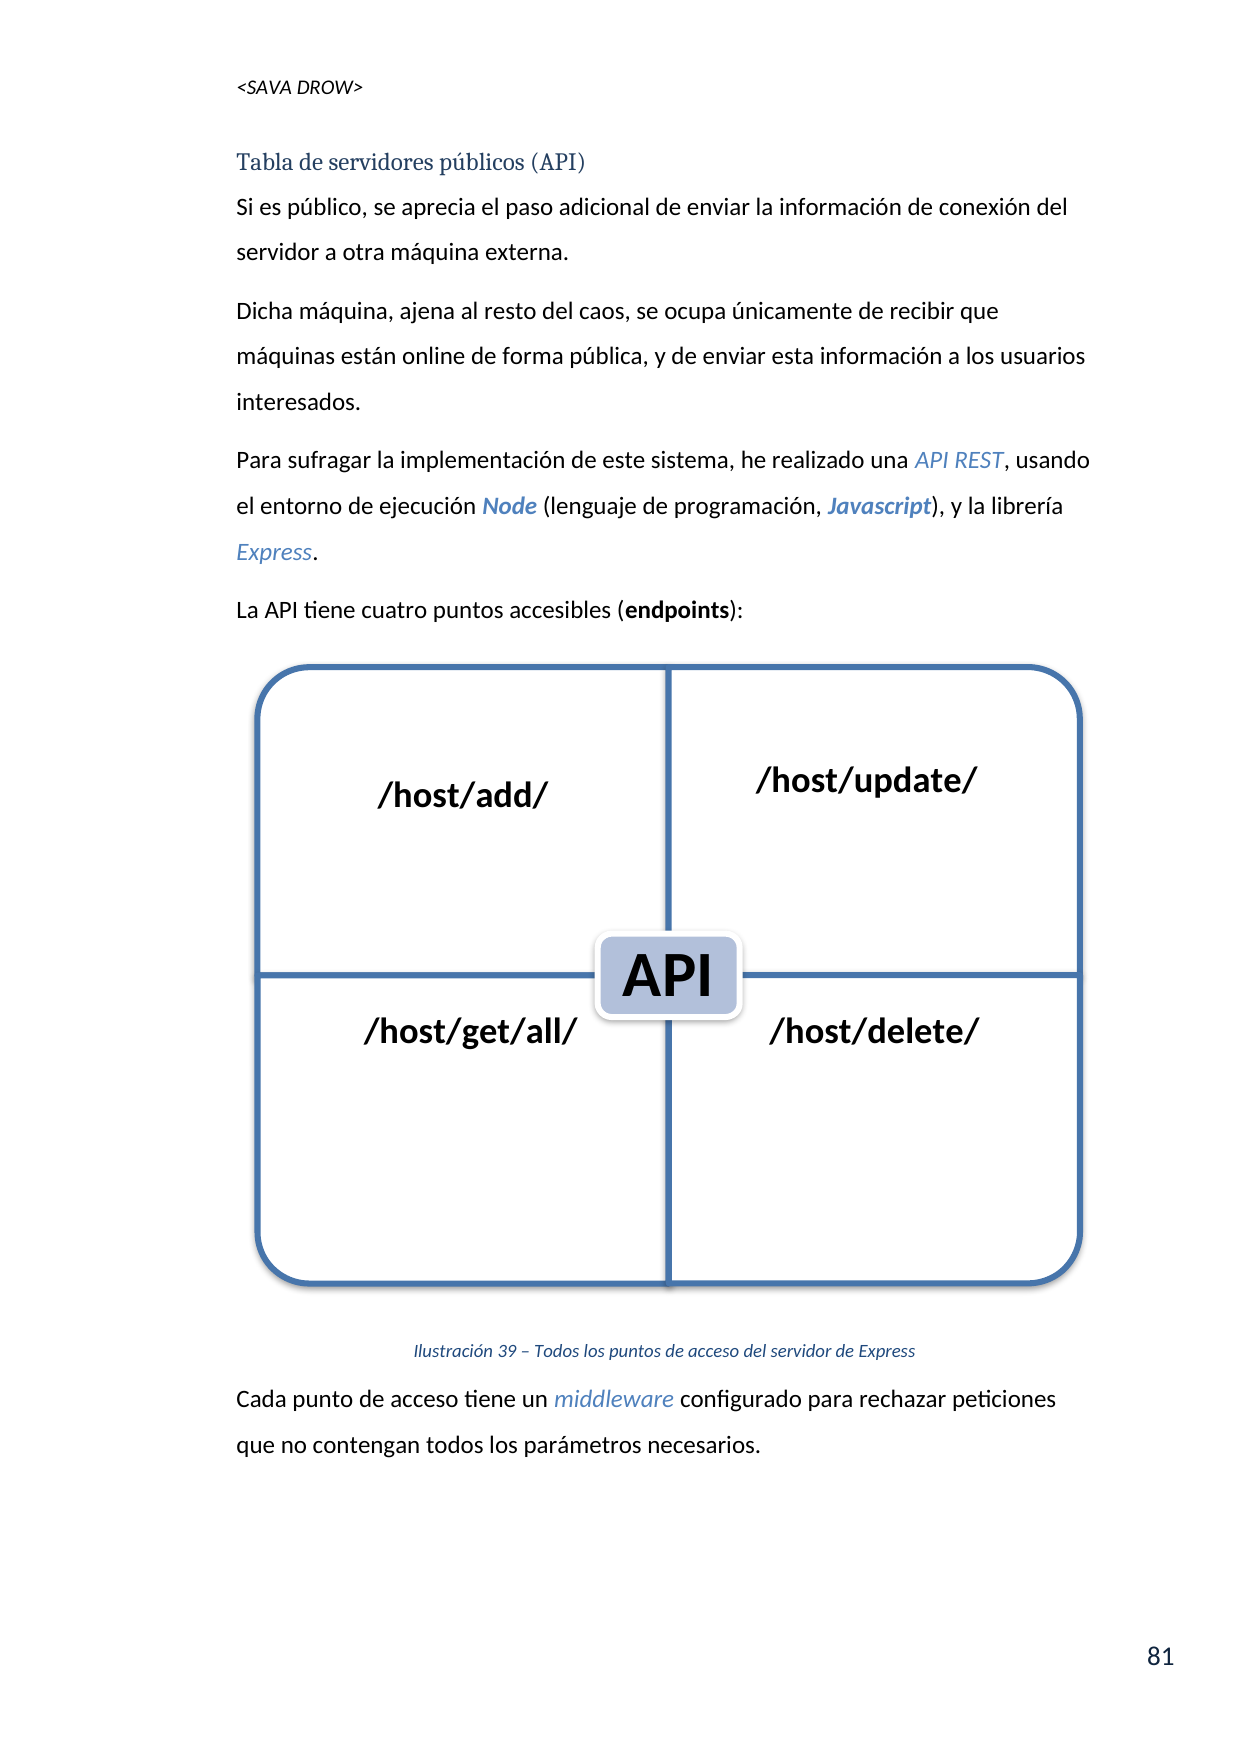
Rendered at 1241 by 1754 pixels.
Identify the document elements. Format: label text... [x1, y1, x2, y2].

text Para sufragar la implementación de este sistema, he realizado una API REST, usando el entorno de ejecución Node (lenguaje de programación, Javascript), y la librería Express. [236, 444, 1092, 566]
text La API tiene cuatro puntos accesibles (endpoints): [236, 594, 1092, 625]
text Si es público, se aprecia el paso adicional de enviar la información de conexión del servidor a otra máquina externa. [236, 191, 1092, 267]
text Cada punto de acceso tiene un middleware configurado para rechazar peticiones que no contengan todos los parámetros necesarios. [236, 1383, 1092, 1459]
text Dicha máquina, ajena al resto del caos, se ocupa únicamente de recibir que máquinas están online de forma pública, y de enviar esta información a los usuarios interesados. [236, 295, 1092, 417]
subtitle Tabla de servidores públicos (API) [236, 148, 1092, 176]
